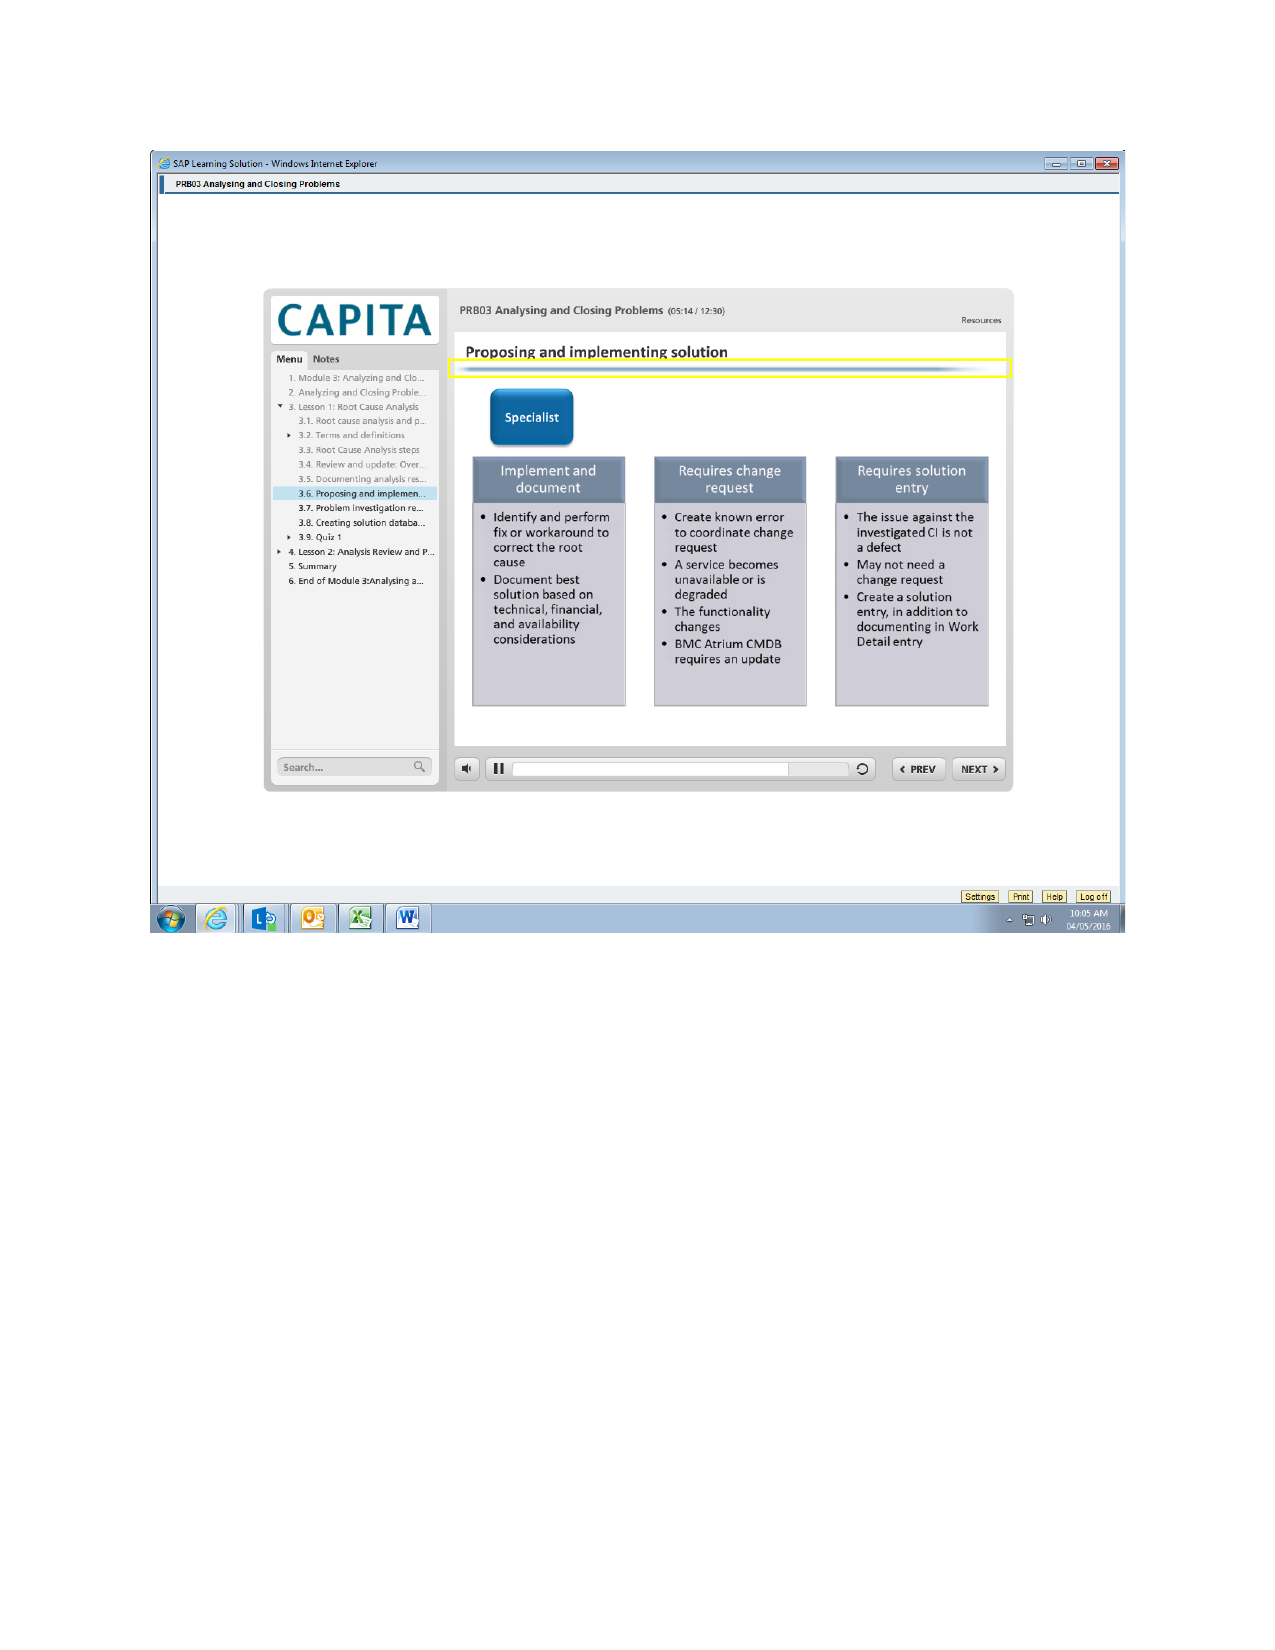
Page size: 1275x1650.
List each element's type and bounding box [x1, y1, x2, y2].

picture [150, 150, 1125, 933]
